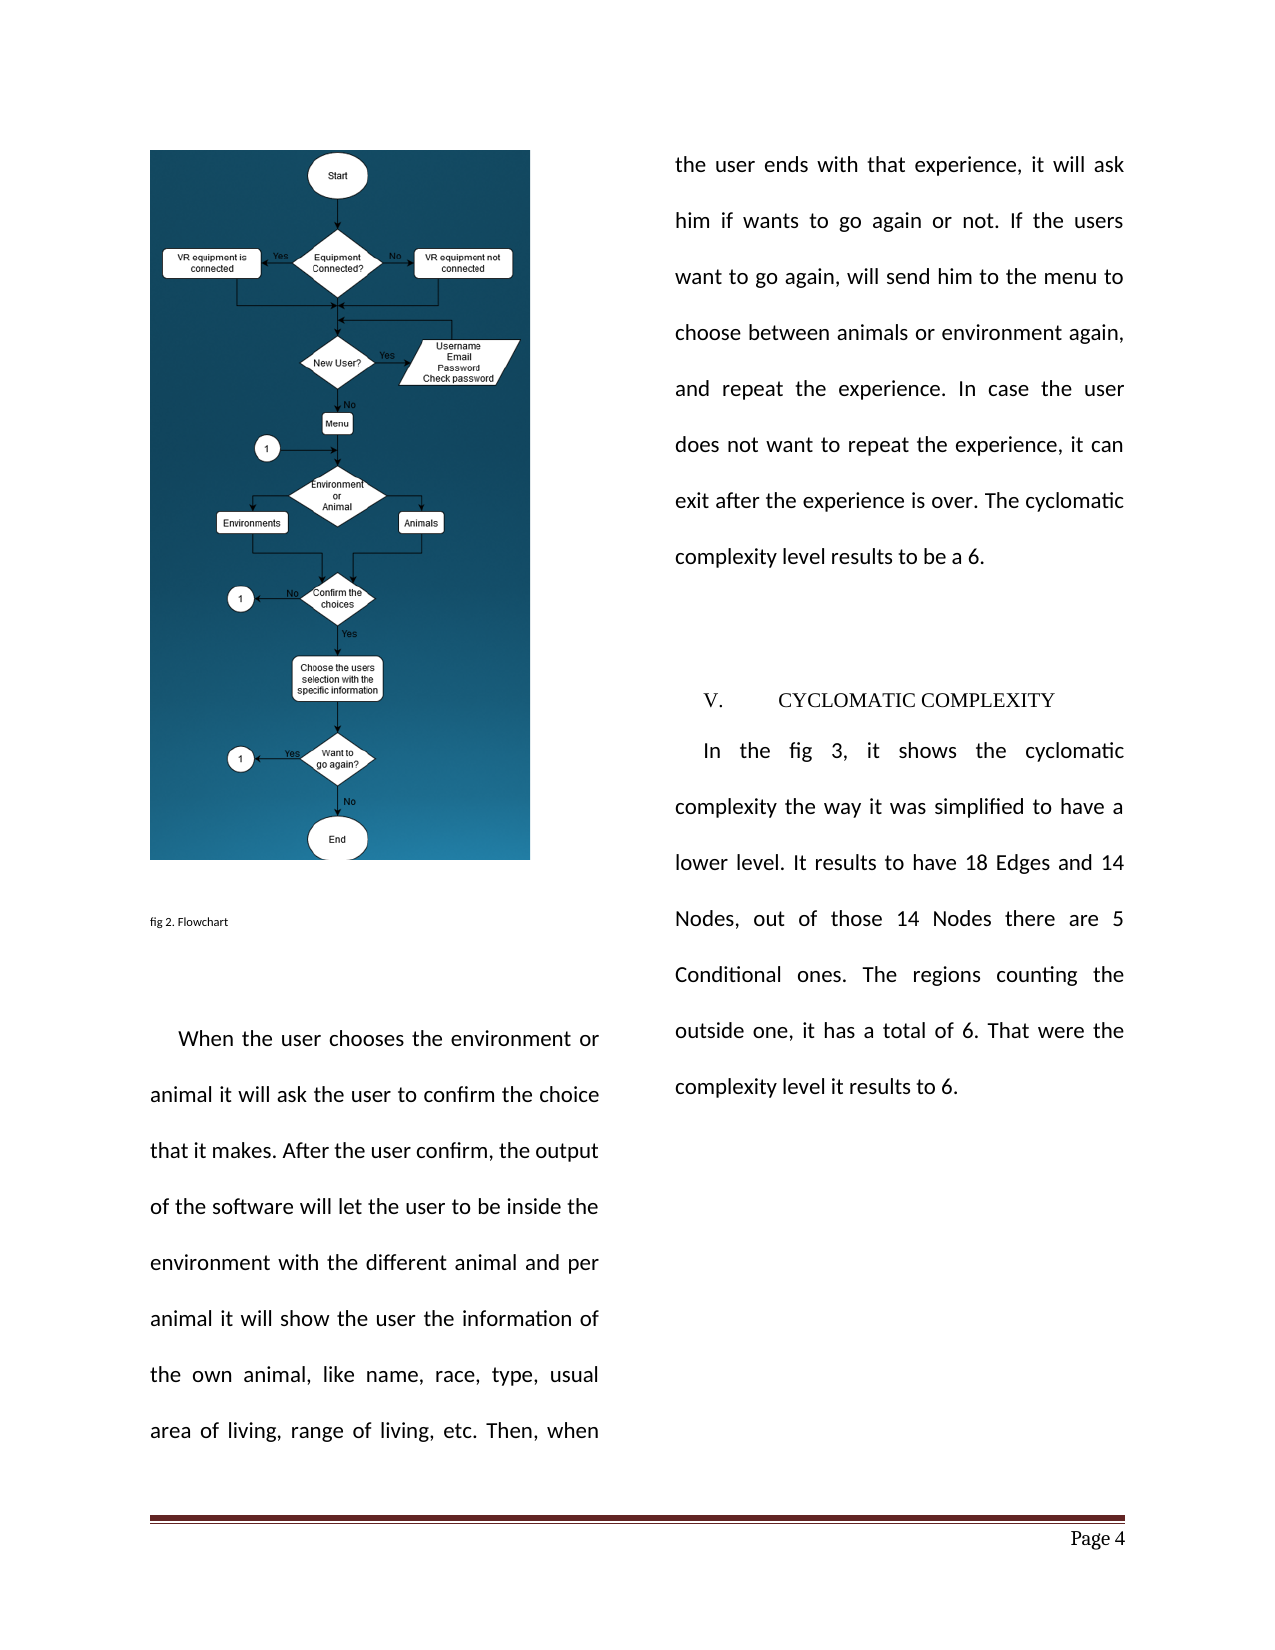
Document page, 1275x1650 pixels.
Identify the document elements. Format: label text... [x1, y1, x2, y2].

text When the user chooses the environment or animal it will ask the user to confirm the choice that it makes. After the user confirm, the output of the software will let the user to be inside the environment with the different animal and per animal it will show the user the information of the own animal, like name, race, type, usual area of living, range of living, etc. Then, when the user ends with that experience, it will ask him if wants to go again or not. If the users want to go again, will send him to the menu to choose between animals or environment again, and repeat the experience. In case the user does not want to repeat the experience, it can exit after the experience is over. The cyclomatic complexity level results to be a 6. [150, 1024, 600, 1444]
picture [150, 150, 530, 860]
text In the fig 3, it shows the cyclomatic complexity the way it was simplified to have a lower level. It results to have 18 Edges and 14 Nodes, out of those 14 Nodes there are 5 Conditional ones. The regions counting the outside one, it has a total of 6. That were the complexity level it results to 6. [675, 736, 1125, 1100]
text fig 2. Flowchart [150, 904, 600, 932]
list CYCLOMATIC COMPLEXITY [703, 688, 1125, 712]
text When the user chooses the environment or animal it will ask the user to confirm the choice that it makes. After the user confirm, the output of the software will let the user to be inside the environment with the different animal and per animal it will show the user the information of the own animal, like name, race, type, usual area of living, range of living, etc. Then, when the user ends with that experience, it will ask him if wants to go again or not. If the users want to go again, will send him to the menu to choose between animals or environment again, and repeat the experience. In case the user does not want to repeat the experience, it can exit after the experience is over. The cyclomatic complexity level results to be a 6. [675, 150, 1125, 570]
